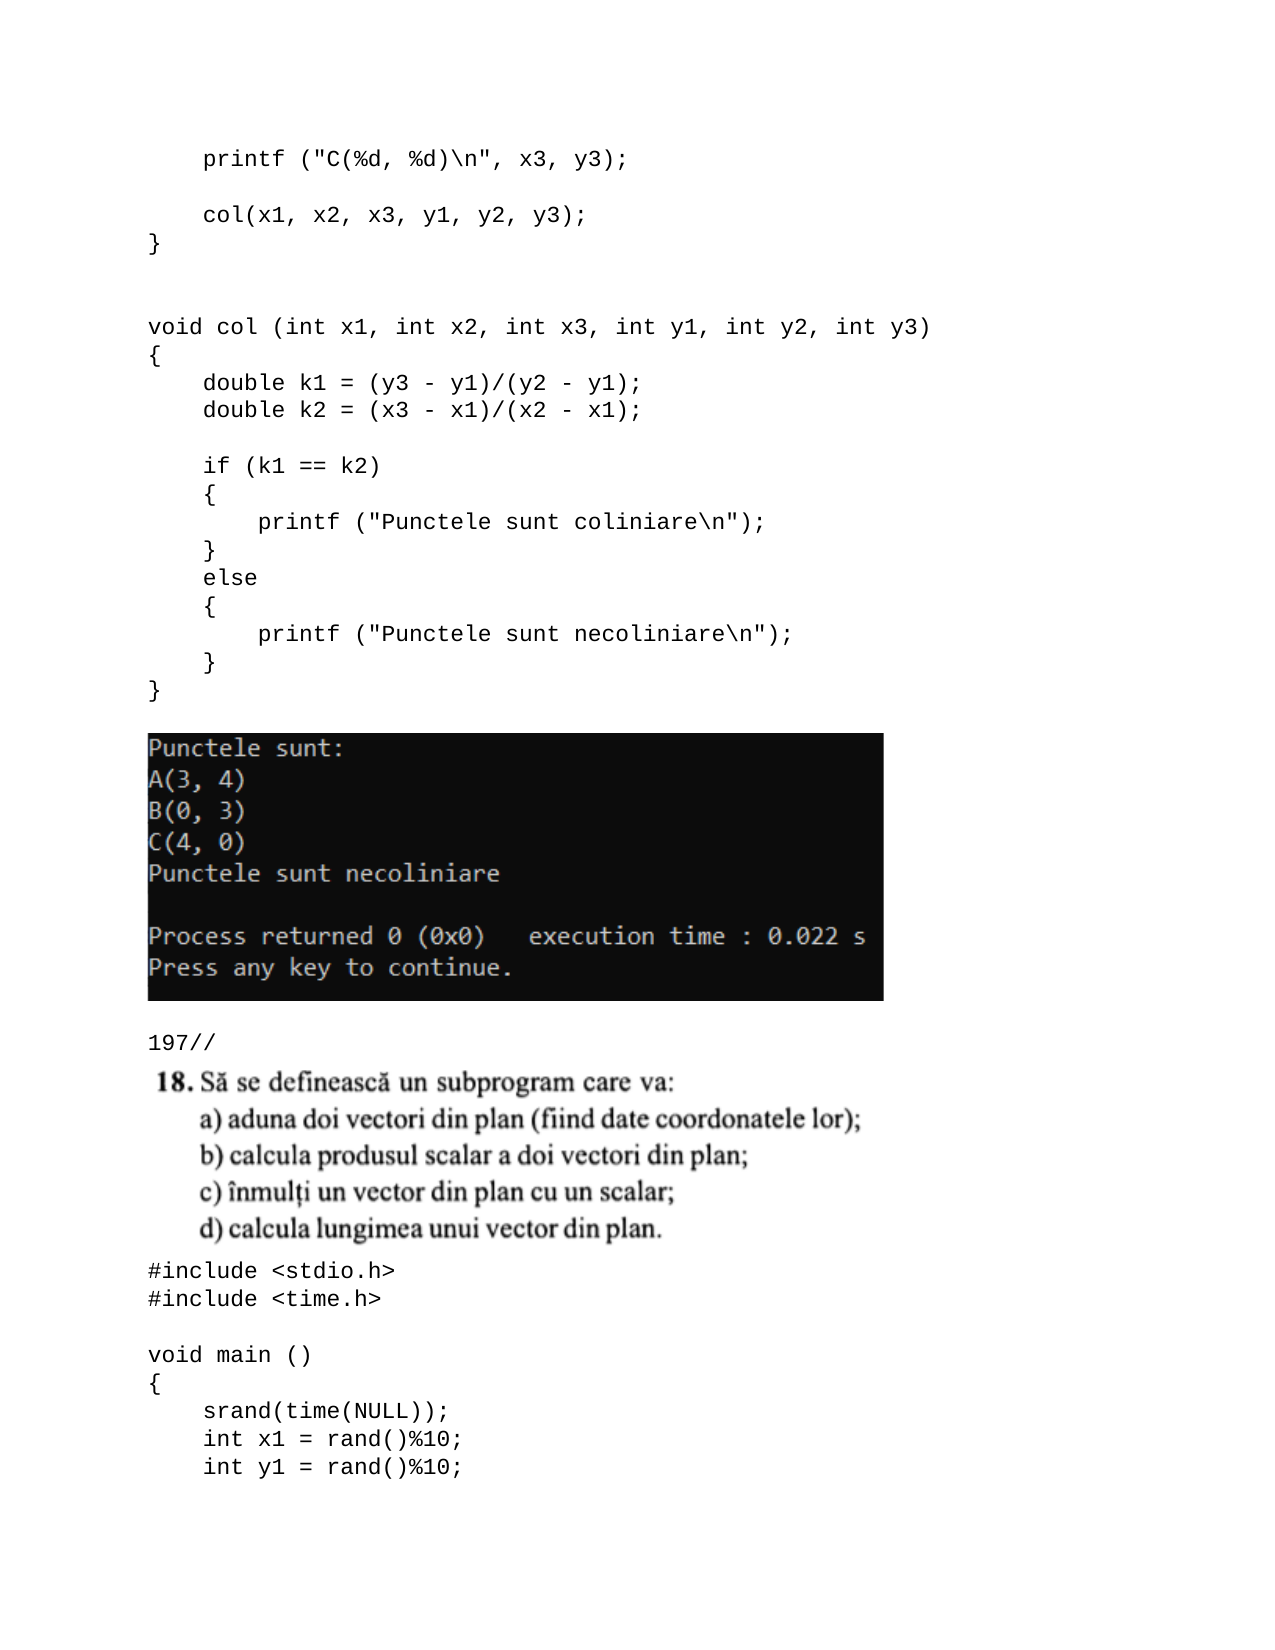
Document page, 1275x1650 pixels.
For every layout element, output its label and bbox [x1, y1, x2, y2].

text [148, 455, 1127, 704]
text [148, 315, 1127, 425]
picture [147, 1059, 889, 1258]
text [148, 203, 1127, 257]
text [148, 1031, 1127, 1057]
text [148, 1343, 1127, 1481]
picture [147, 733, 884, 1001]
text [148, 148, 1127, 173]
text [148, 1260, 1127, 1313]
